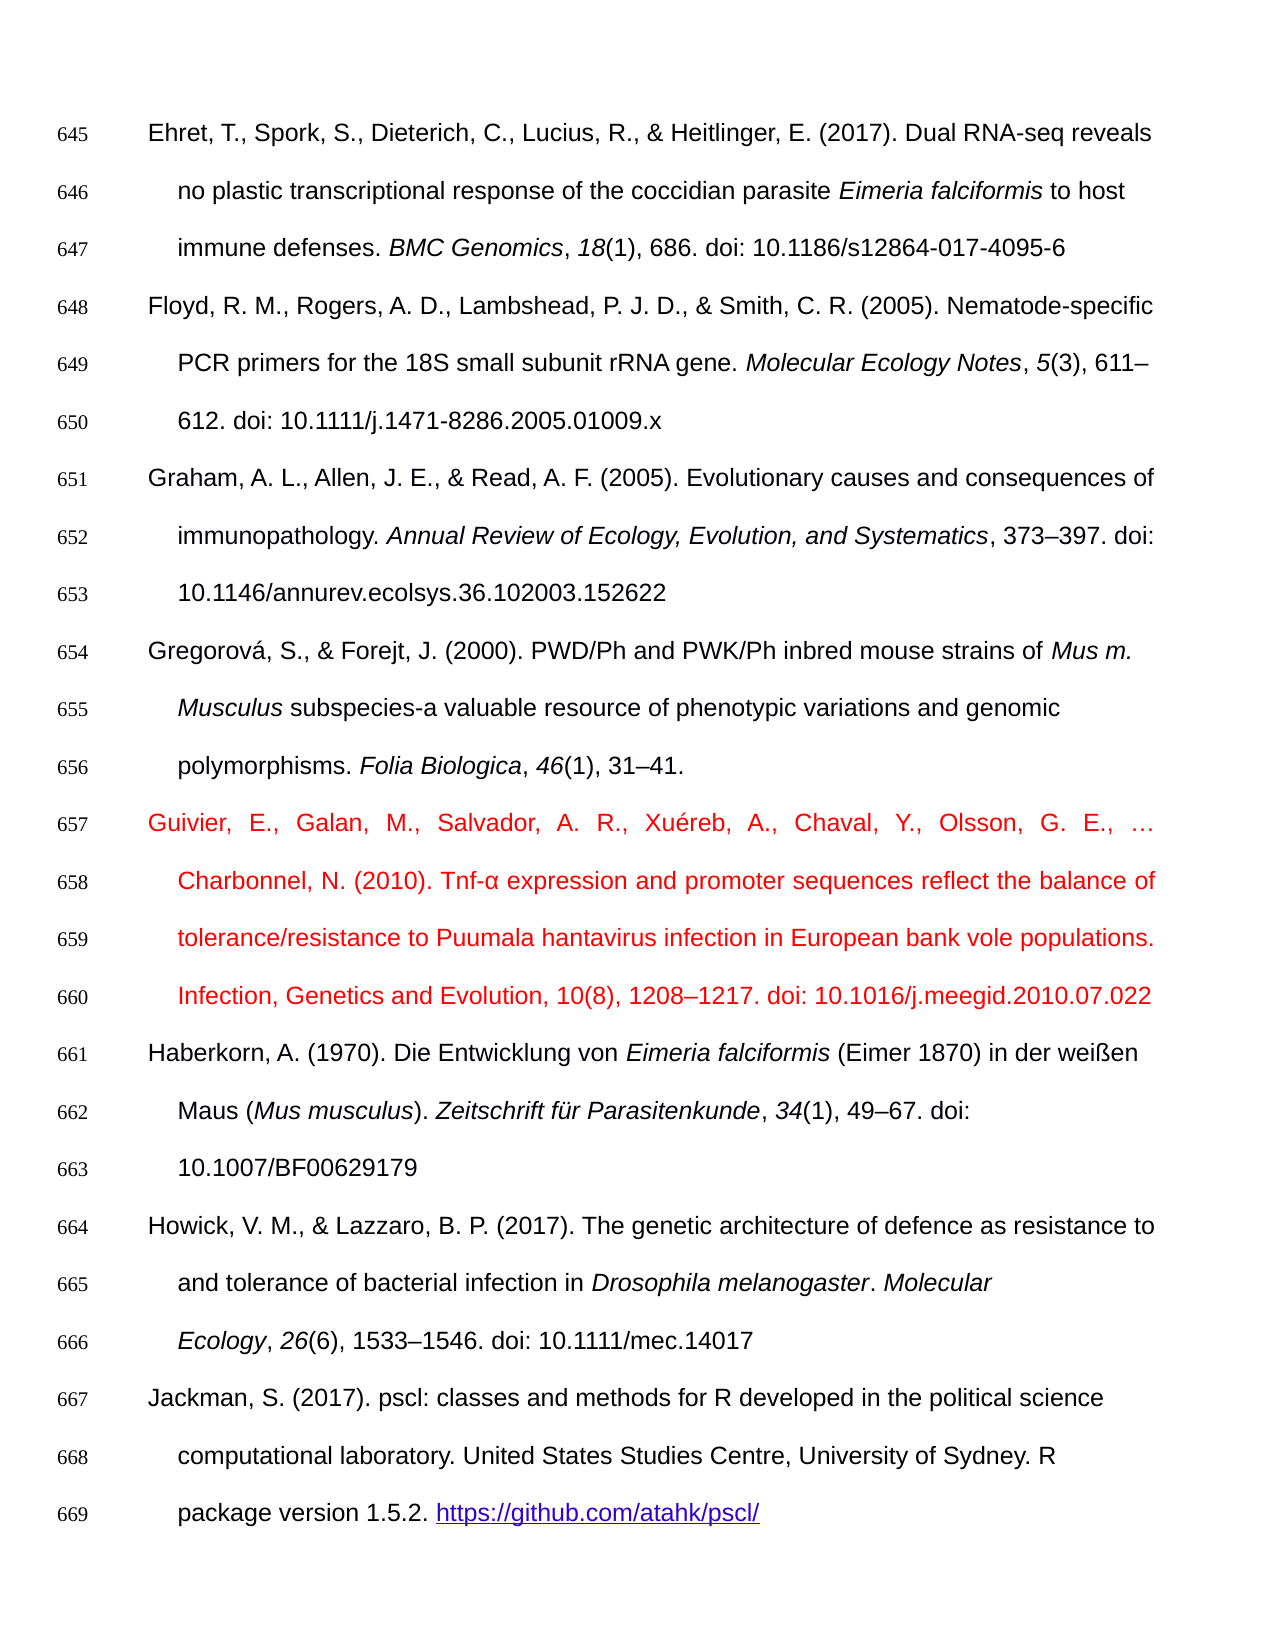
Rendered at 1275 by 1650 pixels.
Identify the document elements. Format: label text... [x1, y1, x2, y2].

text Jackman, S. (2017). pscl: classes and methods for R developed in the political science computational laboratory. United States Studies Centre, University of Sydney. R package version 1.5.2. https://github.com/atahk/pscl/ [148, 1383, 1157, 1527]
text Graham, A. L., Allen, J. E., & Read, A. F. (2005). Evolutionary causes and consequences of immunopathology. Annual Review of Ecology, Evolution, and Systematics, 373–397. doi: 10.1146/annurev.ecolsys.36.102003.152622 [148, 463, 1157, 607]
text Gregorová, S., & Forejt, J. (2000). PWD/Ph and PWK/Ph inbred mouse strains of Mus m. Musculus subspecies-a valuable resource of phenotypic variations and genomic polymorphisms. Folia Biologica, 46(1), 31–41. [148, 636, 1157, 779]
text Ehret, T., Spork, S., Dieterich, C., Lucius, R., & Heitlinger, E. (2017). Dual RNA-seq reveals no plastic transcriptional response of the coccidian parasite Eimeria falciformis to host immune defenses. BMC Genomics, 18(1), 686. doi: 10.1186/s12864-017-4095-6 [148, 118, 1157, 262]
text Floyd, R. M., Rogers, A. D., Lambshead, P. J. D., & Smith, C. R. (2005). Nematode-specific PCR primers for the 18S small subunit rRNA gene. Molecular Ecology Notes, 5(3), 611–612. doi: 10.1111/j.1471-8286.2005.01009.x [148, 291, 1157, 434]
text Howick, V. M., & Lazzaro, B. P. (2017). The genetic architecture of defence as resistance to and tolerance of bacterial infection in Drosophila melanogaster. Molecular Ecology, 26(6), 1533–1546. doi: 10.1111/mec.14017 [148, 1211, 1157, 1354]
text Guivier, E., Galan, M., Salvador, A. R., Xuéreb, A., Chaval, Y., Olsson, G. E., … Charbonnel, N. (2010). Tnf-α expression and promoter sequences reflect the balance of tolerance/resistance to Puumala hantavirus infection in European bank vole populations. Infection, Genetics and Evolution, 10(8), 1208–1217. doi: 10.1016/j.meegid.2010.07.022 [148, 808, 1157, 1009]
text Haberkorn, A. (1970). Die Entwicklung von Eimeria falciformis (Eimer 1870) in der weißen Maus (Mus musculus). Zeitschrift für Parasitenkunde, 34(1), 49–67. doi: 10.1007/BF00629179 [148, 1038, 1157, 1182]
